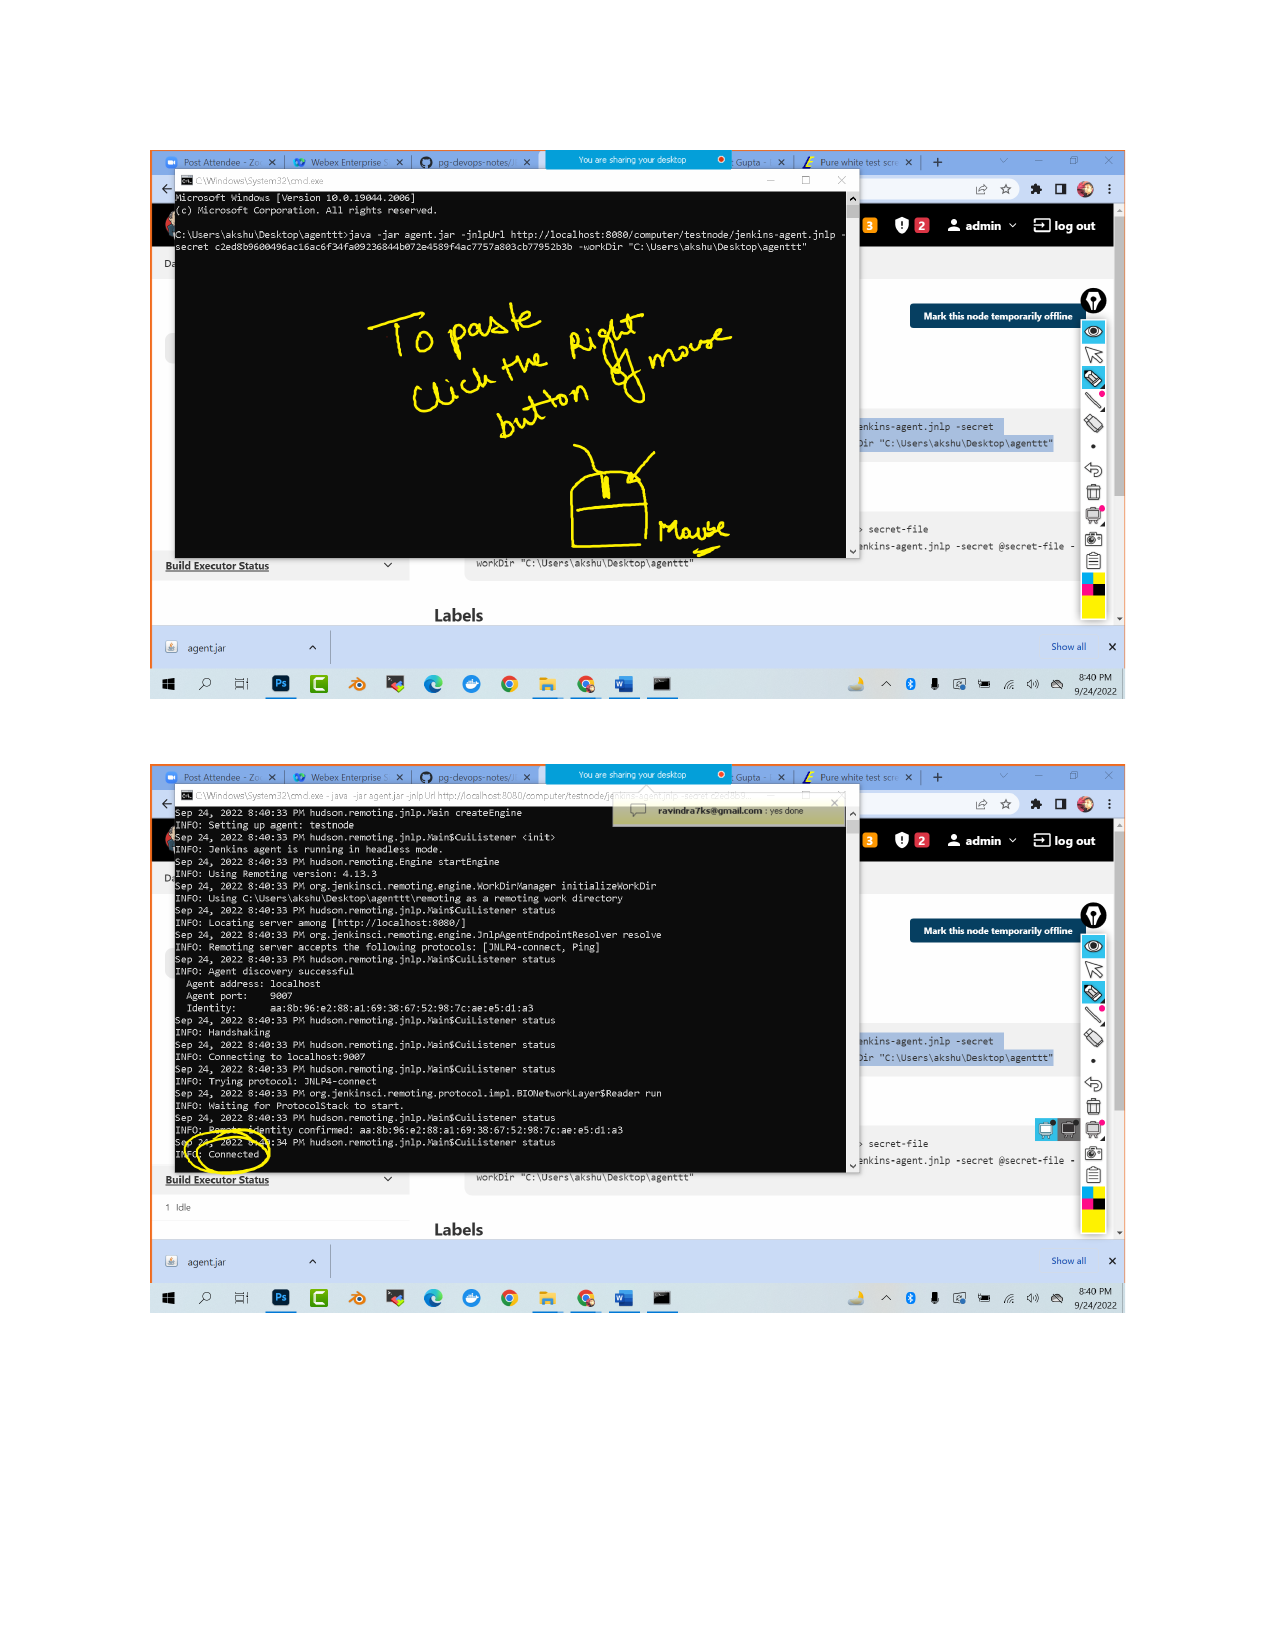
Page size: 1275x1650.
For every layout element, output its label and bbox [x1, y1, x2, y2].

picture [150, 150, 1125, 699]
picture [150, 764, 1125, 1313]
